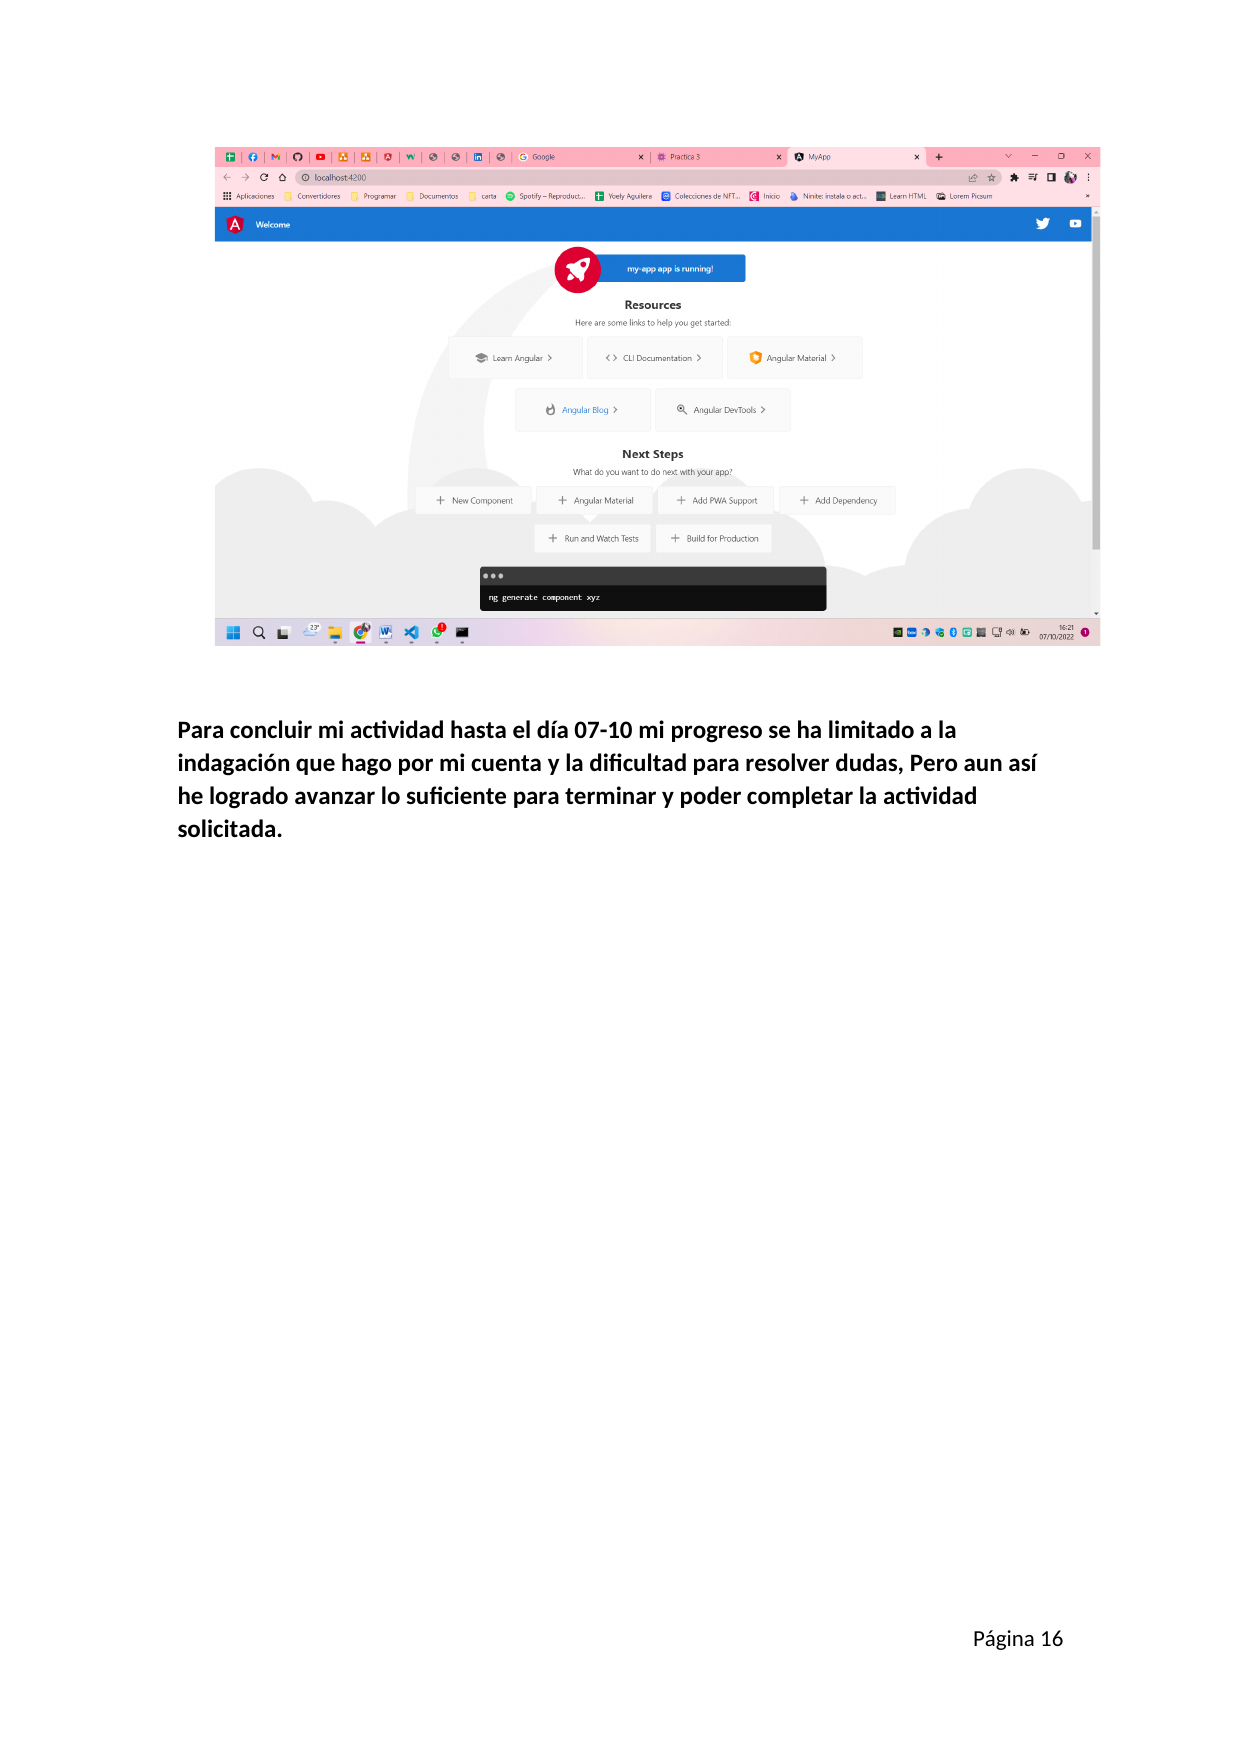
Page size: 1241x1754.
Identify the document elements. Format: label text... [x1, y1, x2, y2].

picture [214, 147, 1101, 646]
text Para concluir mi actividad hasta el día 07-10 mi progreso se ha limitado a la indagación que hago por mi cuenta y la dificultad para resolver dudas, Pero aun así he logrado avanzar lo suficiente para terminar y poder completar la actividad solicitada. [177, 714, 1063, 843]
